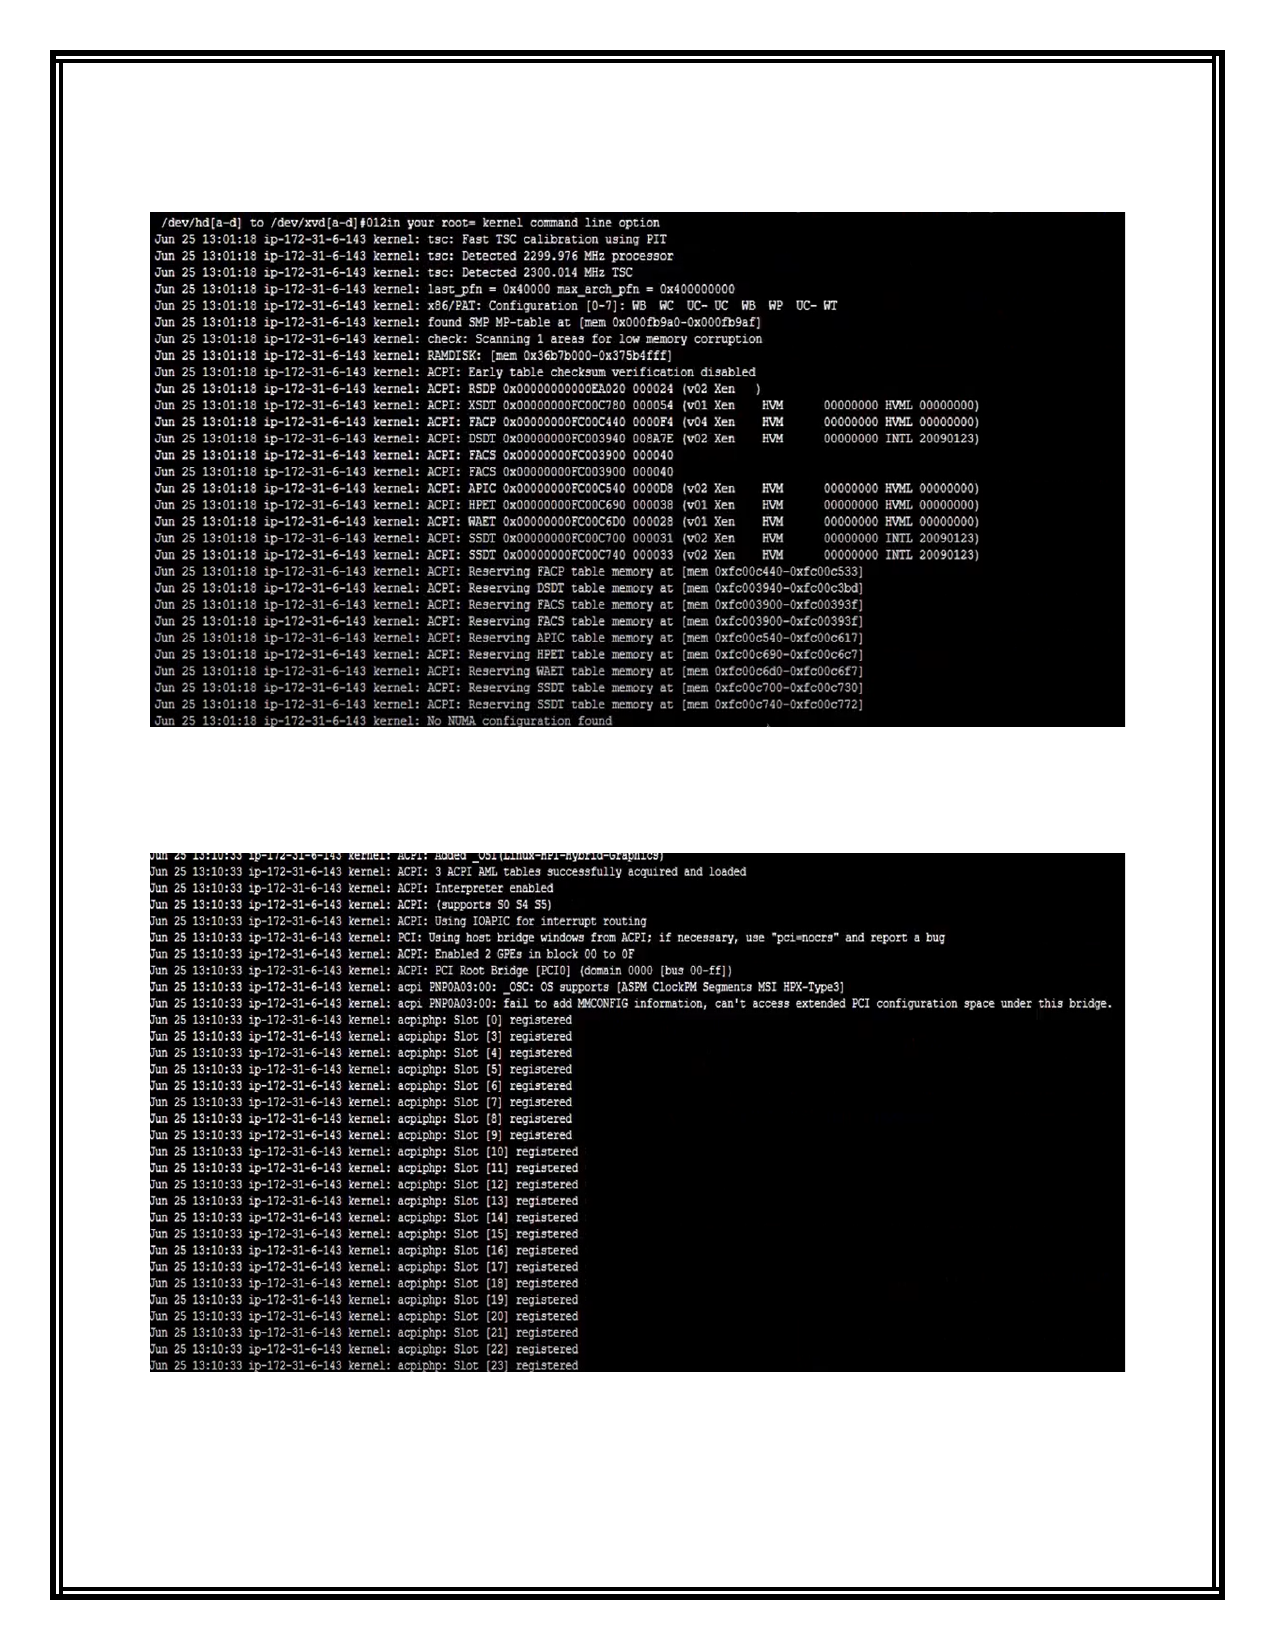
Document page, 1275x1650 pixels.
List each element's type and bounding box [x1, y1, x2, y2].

picture [150, 212, 1125, 727]
picture [150, 853, 1125, 1372]
